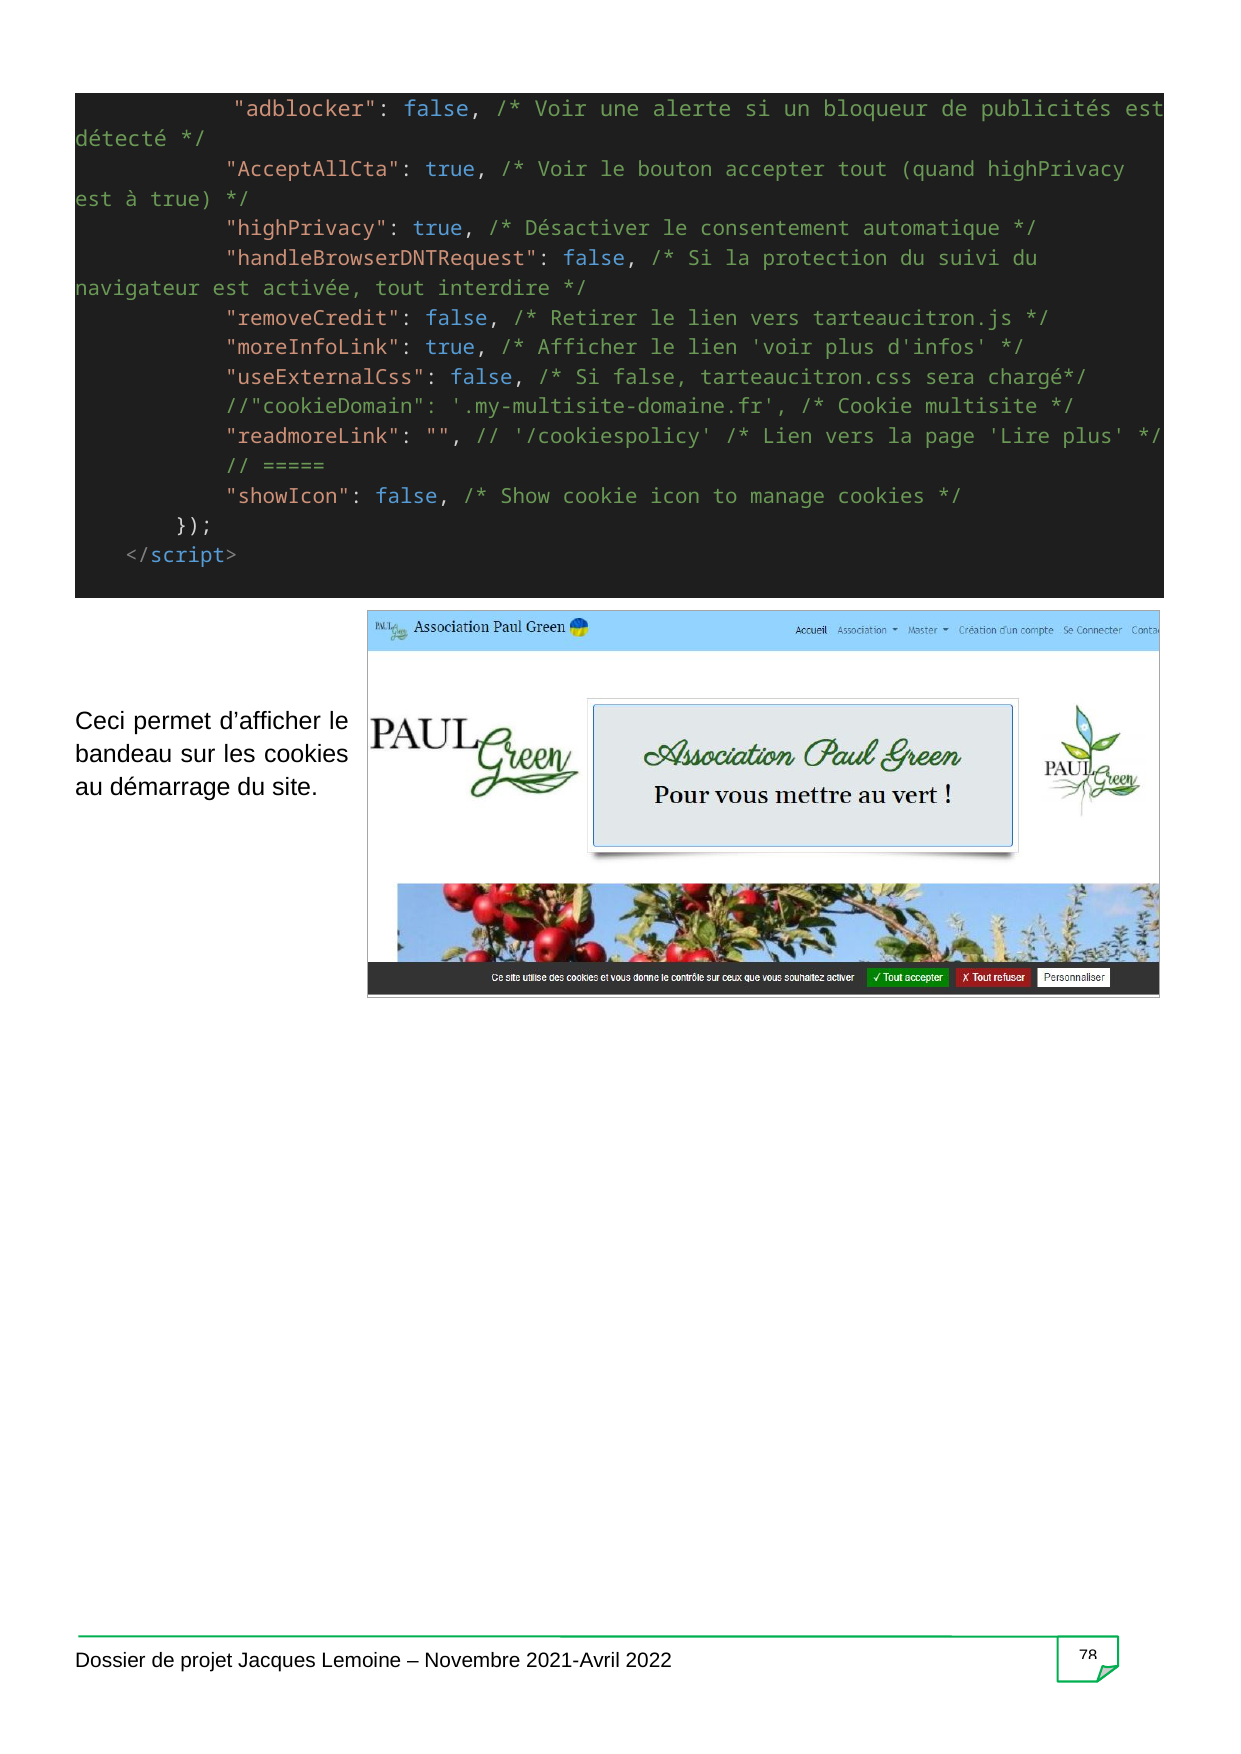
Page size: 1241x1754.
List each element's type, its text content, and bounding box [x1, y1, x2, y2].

text "removeCredit": false, /* Retirer le lien vers tarteaucitron.js */ [75, 301, 1164, 331]
text //"cookieDomain": '.my-multisite-domaine.fr', /* Cookie multisite */ [75, 390, 1164, 420]
text "showIcon": false, /* Show cookie icon to manage cookies */ [75, 479, 1164, 509]
text "AcceptAllCta": true, /* Voir le bouton accepter tout (quand highPrivacy est à true) */ [75, 153, 1164, 212]
text "handleBrowserDNTRequest": false, /* Si la protection du suivi du navigateur est activée, tout interdire */ [75, 242, 1164, 301]
text "readmoreLink": "", // '/cookiespolicy' /* Lien vers la page 'Lire plus' */ [75, 420, 1164, 450]
text "highPrivacy": true, /* Désactiver le consentement automatique */ [75, 212, 1164, 242]
picture [368, 611, 1159, 997]
text Ceci permet d’afficher le bandeau sur les cookies au démarrage du site. [75, 706, 367, 801]
text </script> [75, 539, 1164, 568]
text "moreInfoLink": true, /* Afficher le lien 'voir plus d'infos' */ [75, 331, 1164, 361]
text "adblocker": false, /* Voir une alerte si un bloqueur de publicités est détecté */ [75, 93, 1164, 153]
text "useExternalCss": false, /* Si false, tarteaucitron.css sera chargé*/ [75, 361, 1164, 390]
text // ===== [75, 450, 1164, 479]
text }); [75, 509, 1164, 539]
